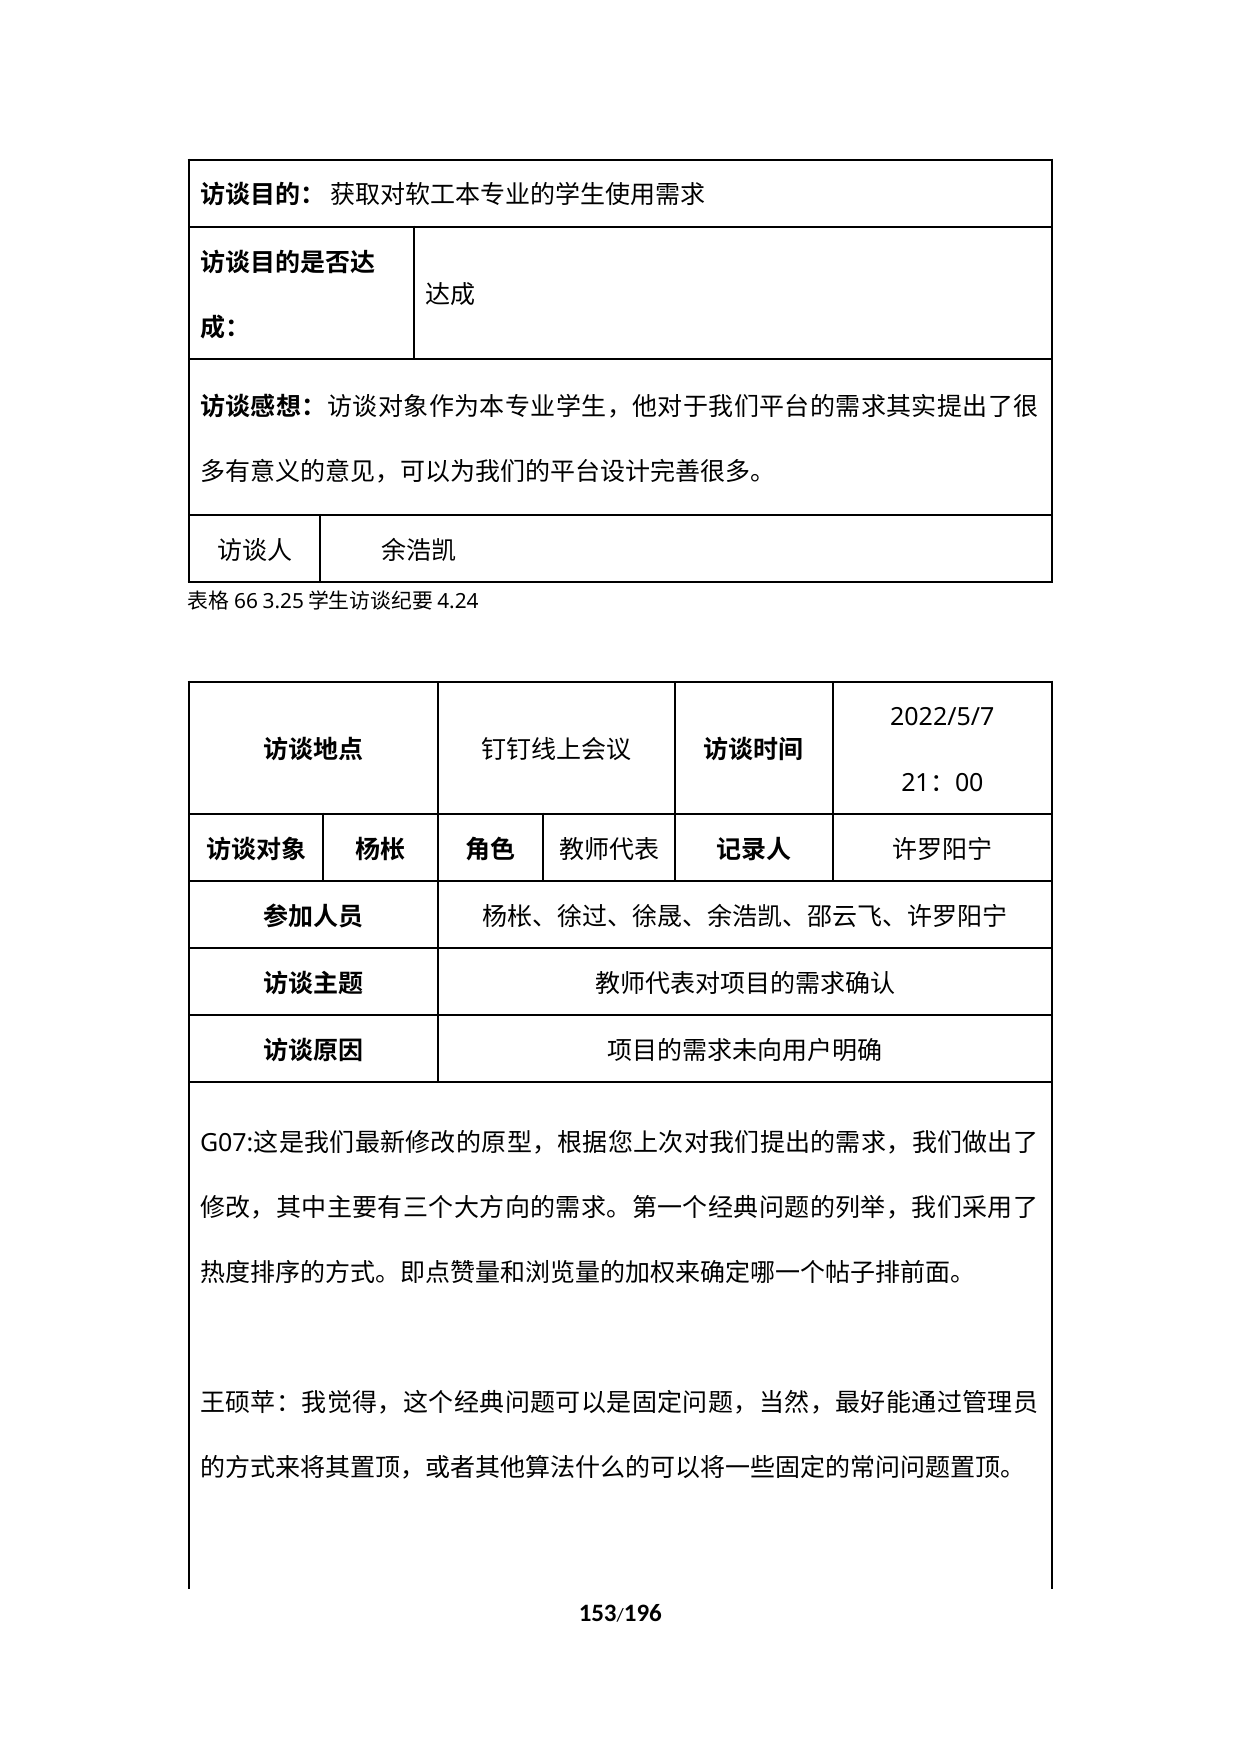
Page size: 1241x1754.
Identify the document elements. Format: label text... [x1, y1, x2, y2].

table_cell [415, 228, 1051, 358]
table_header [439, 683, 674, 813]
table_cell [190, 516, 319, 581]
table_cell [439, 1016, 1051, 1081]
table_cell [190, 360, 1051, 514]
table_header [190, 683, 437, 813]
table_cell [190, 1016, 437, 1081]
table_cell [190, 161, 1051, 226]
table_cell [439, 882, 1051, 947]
text 表格 66 3.25学生访谈纪要4.24 [187, 583, 1053, 616]
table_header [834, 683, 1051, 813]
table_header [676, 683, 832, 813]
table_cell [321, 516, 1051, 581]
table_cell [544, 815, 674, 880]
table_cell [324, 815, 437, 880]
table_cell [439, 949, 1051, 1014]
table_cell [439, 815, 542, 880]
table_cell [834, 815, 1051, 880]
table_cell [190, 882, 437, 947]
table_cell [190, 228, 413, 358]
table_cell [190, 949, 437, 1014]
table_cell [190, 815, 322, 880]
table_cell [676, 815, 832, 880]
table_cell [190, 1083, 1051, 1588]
